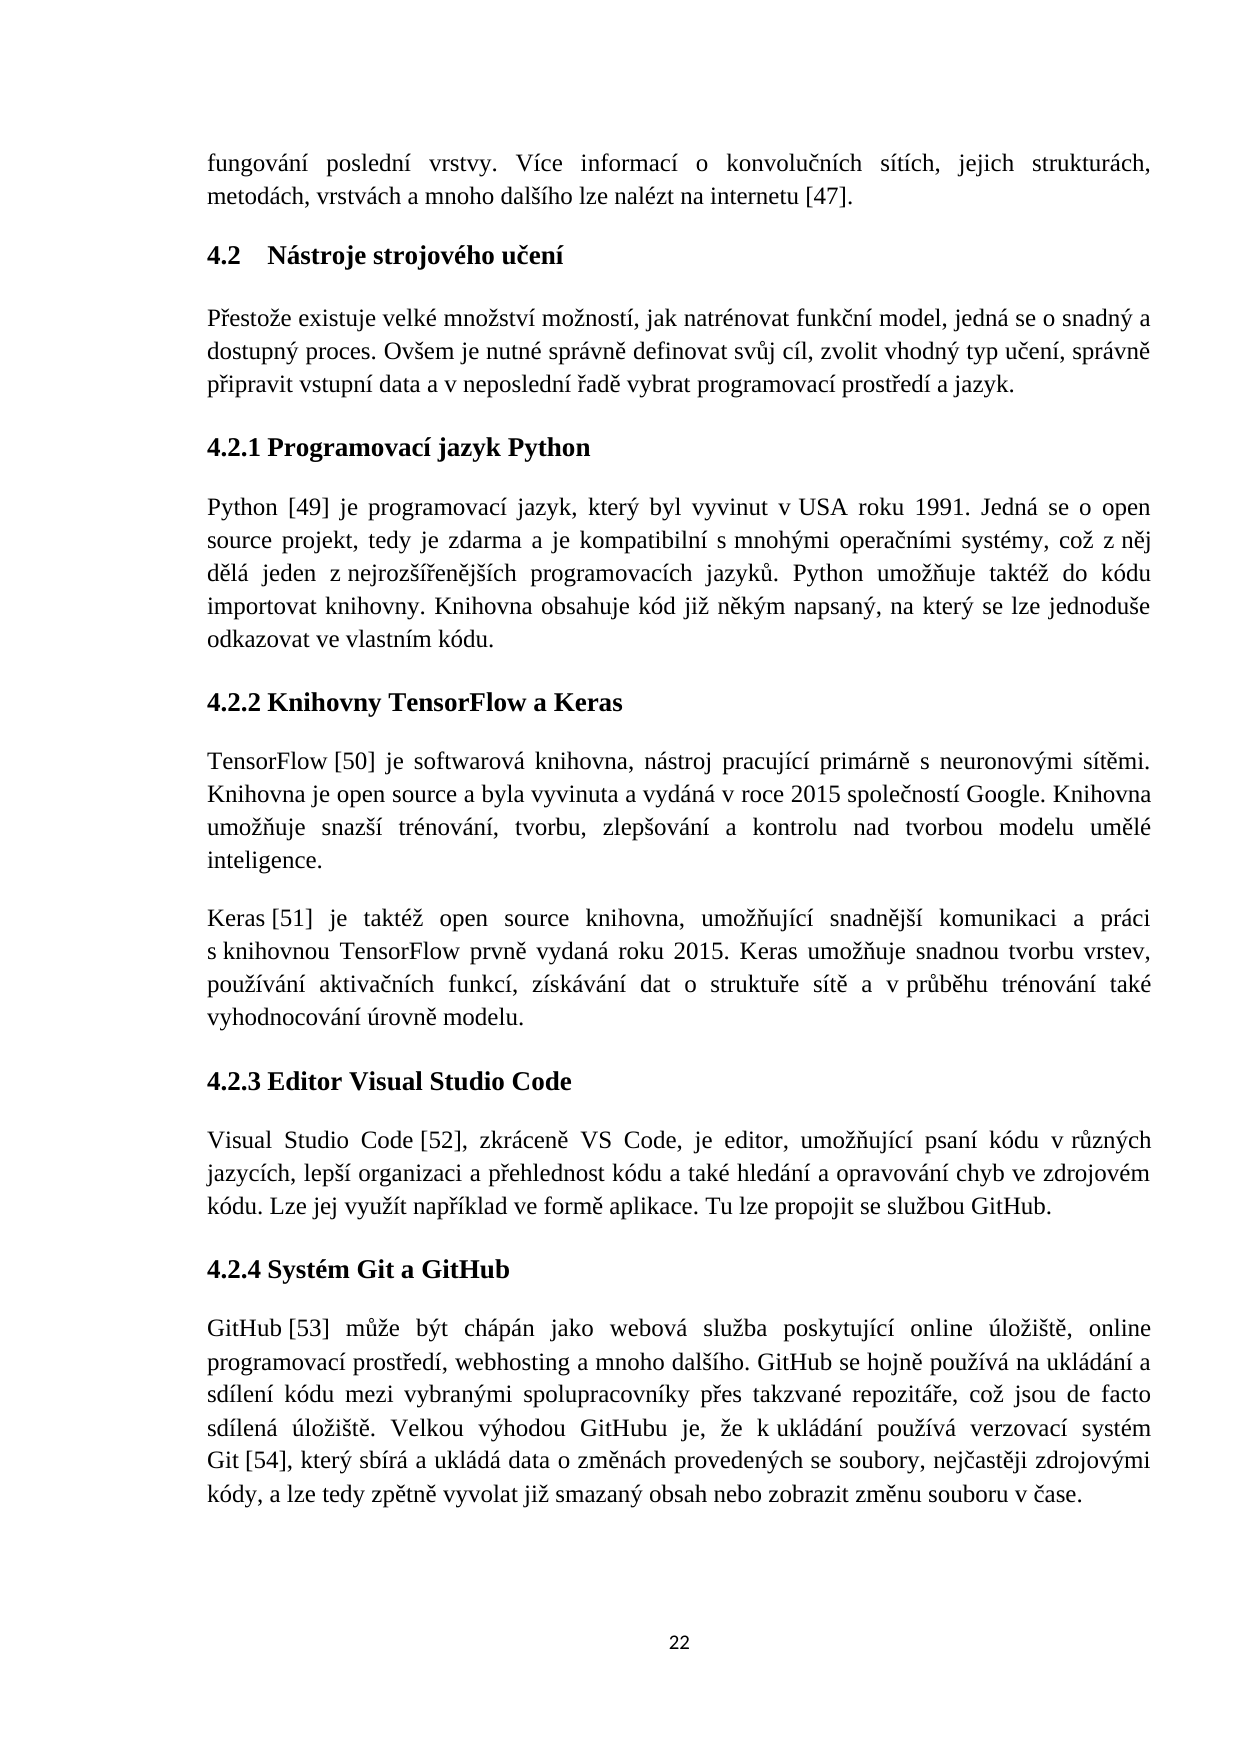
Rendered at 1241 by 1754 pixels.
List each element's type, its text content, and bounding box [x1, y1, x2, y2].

subtitle Knihovny TensorFlow a Keras [207, 686, 1152, 717]
text Přestože existuje velké množství možností, jak natrénovat funkční model, jedná se o snadný a dostupný proces. Ovšem je nutné správně definovat svůj cíl, zvolit vhodný typ učení, správně připravit vstupní data a v neposlední řadě vybrat programovací prostředí a jazyk. [207, 303, 1152, 398]
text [207, 148, 1152, 209]
text Visual Studio Code [52], zkráceně VS Code, je editor, umožňující psaní kódu v různých jazycích, lepší organizaci a přehlednost kódu a také hledání a opravování chyb ve zdrojovém kódu. Lze jej využít například ve formě aplikace. Tu lze propojit se službou GitHub. [207, 1125, 1152, 1220]
text Keras [51] je taktéž open source knihovna, umožňující snadnější komunikaci a práci s knihovnou TensorFlow prvně vydaná roku 2015. Keras umožňuje snadnou tvorbu vrstev, používání aktivačních funkcí, získávání dat o struktuře sítě a v průběhu trénování také vyhodnocování úrovně modelu. [207, 903, 1152, 1031]
subtitle Programovací jazyk Python [207, 431, 1152, 463]
text GitHub [53] může být chápán jako webová služba poskytující online úložiště, online programovací prostředí, webhosting a mnoho dalšího. GitHub se hojně používá na ukládání a sdílení kódu mezi vybranými spolupracovníky přes takzvané repozitáře, což jsou de facto sdílená úložiště. Velkou výhodou GitHubu je, že k ukládání používá verzovací systém Git [54], který sbírá a ukládá data o změnách provedených se soubory, nejčastěji zdrojovými kódy, a lze tedy zpětně vyvolat již smazaný obsah nebo zobrazit změnu souboru v čase. [207, 1313, 1152, 1507]
subtitle Systém Git a GitHub [207, 1253, 1152, 1284]
subtitle Nástroje strojového učení [207, 239, 1152, 270]
subtitle Editor Visual Studio Code [207, 1065, 1152, 1096]
text Python [49] je programovací jazyk, který byl vyvinut v USA roku 1991. Jedná se o open source projekt, tedy je zdarma a je kompatibilní s mnohými operačními systémy, což z něj dělá jeden z nejrozšířenějších programovacích jazyků. Python umožňuje taktéž do kódu importovat knihovny. Knihovna obsahuje kód již někým napsaný, na který se lze jednoduše odkazovat ve vlastním kódu. [207, 492, 1152, 653]
text TensorFlow [50] je softwarová knihovna, nástroj pracující primárně s neuronovými sítěmi. Knihovna je open source a byla vyvinuta a vydáná v roce 2015 společností Google. Knihovna umožňuje snazší trénování, tvorbu, zlepšování a kontrolu nad tvorbou modelu umělé inteligence. [207, 746, 1152, 874]
